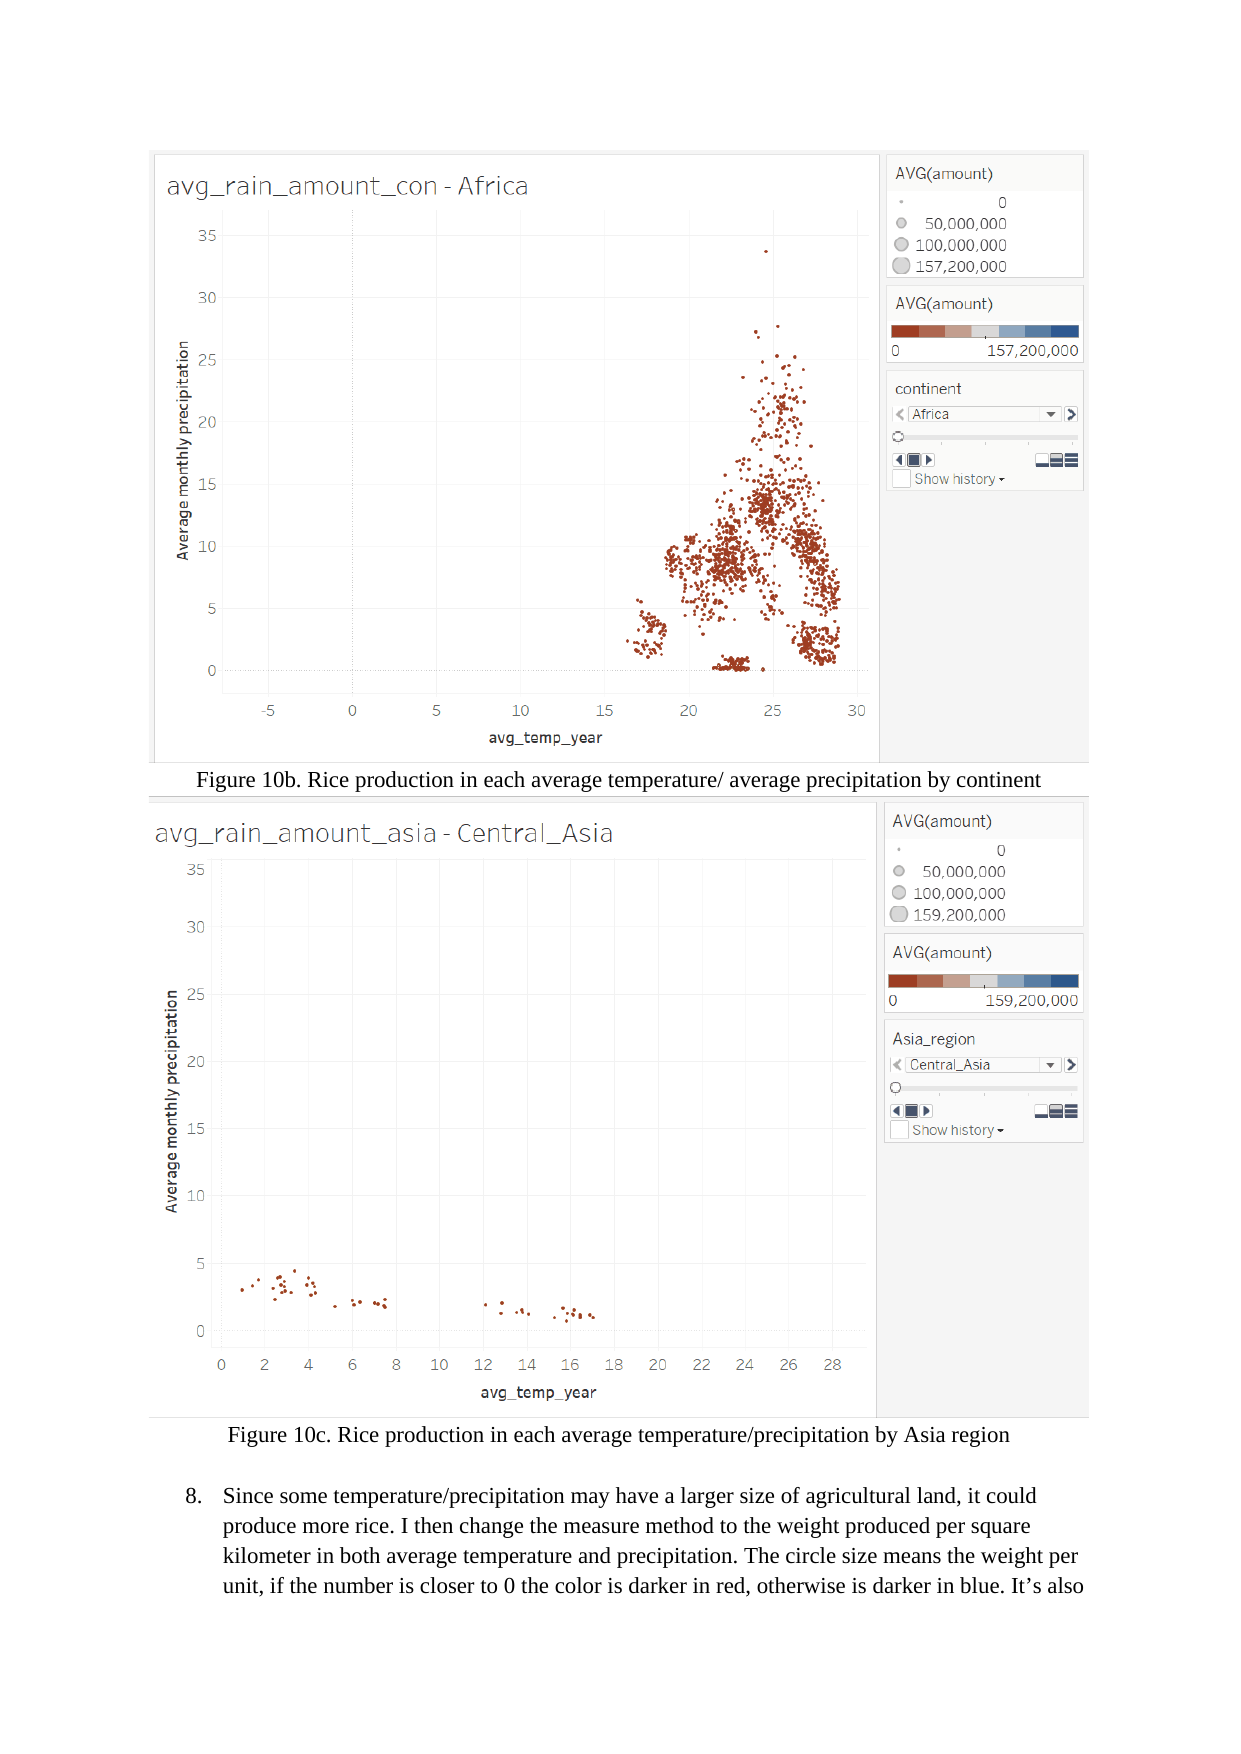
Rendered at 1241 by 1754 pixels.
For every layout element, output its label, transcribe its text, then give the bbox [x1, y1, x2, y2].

text Figure 10b. Rice production in each average temperature/ average precipitation by continent [148, 766, 1090, 793]
picture [148, 150, 1089, 763]
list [185, 1482, 1090, 1599]
picture [148, 796, 1089, 1418]
text Figure 10c. Rice production in each average temperature/precipitation by Asia region [148, 1421, 1090, 1448]
